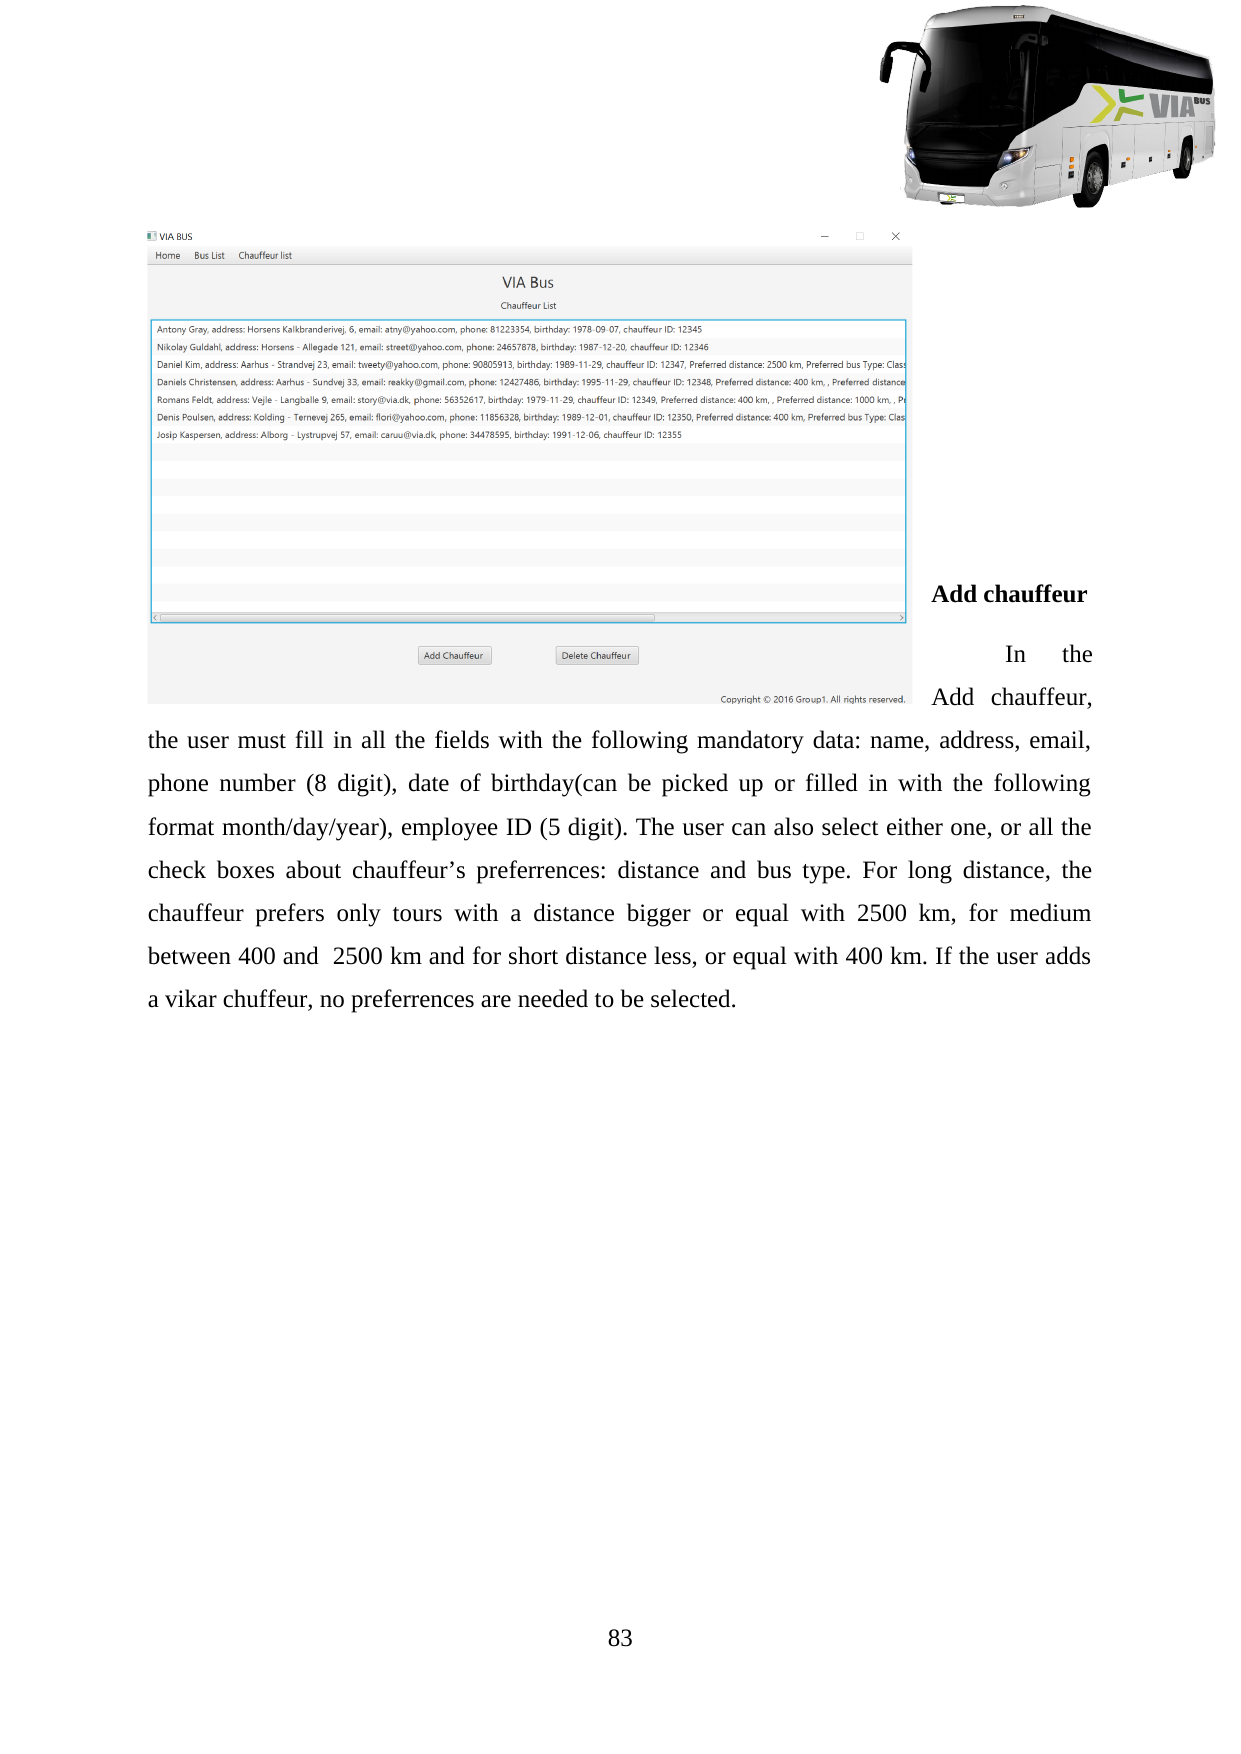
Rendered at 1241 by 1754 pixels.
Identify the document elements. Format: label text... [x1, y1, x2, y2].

picture [874, 0, 1218, 213]
text In the Add chauffeur, the user must fill in all the fields with the following mandatory data: name, address, email, phone number (8 digit), date of birthday(can be picked up or filled in with the following format month/day/year), employee ID (5 digit). The user can also select either one, or all the check boxes about chauffeur’s preferrences: distance and bus type. For long distance, the chauffeur prefers only tours with a distance bigger or equal with 2500 km, for medium between 400 and 2500 km and for short distance less, or equal with 400 km. If the user adds a vikar chuffeur, no preferrences are needed to be selected. [148, 639, 1093, 1013]
text Add chauffeur [913, 579, 1093, 608]
picture [147, 229, 913, 704]
